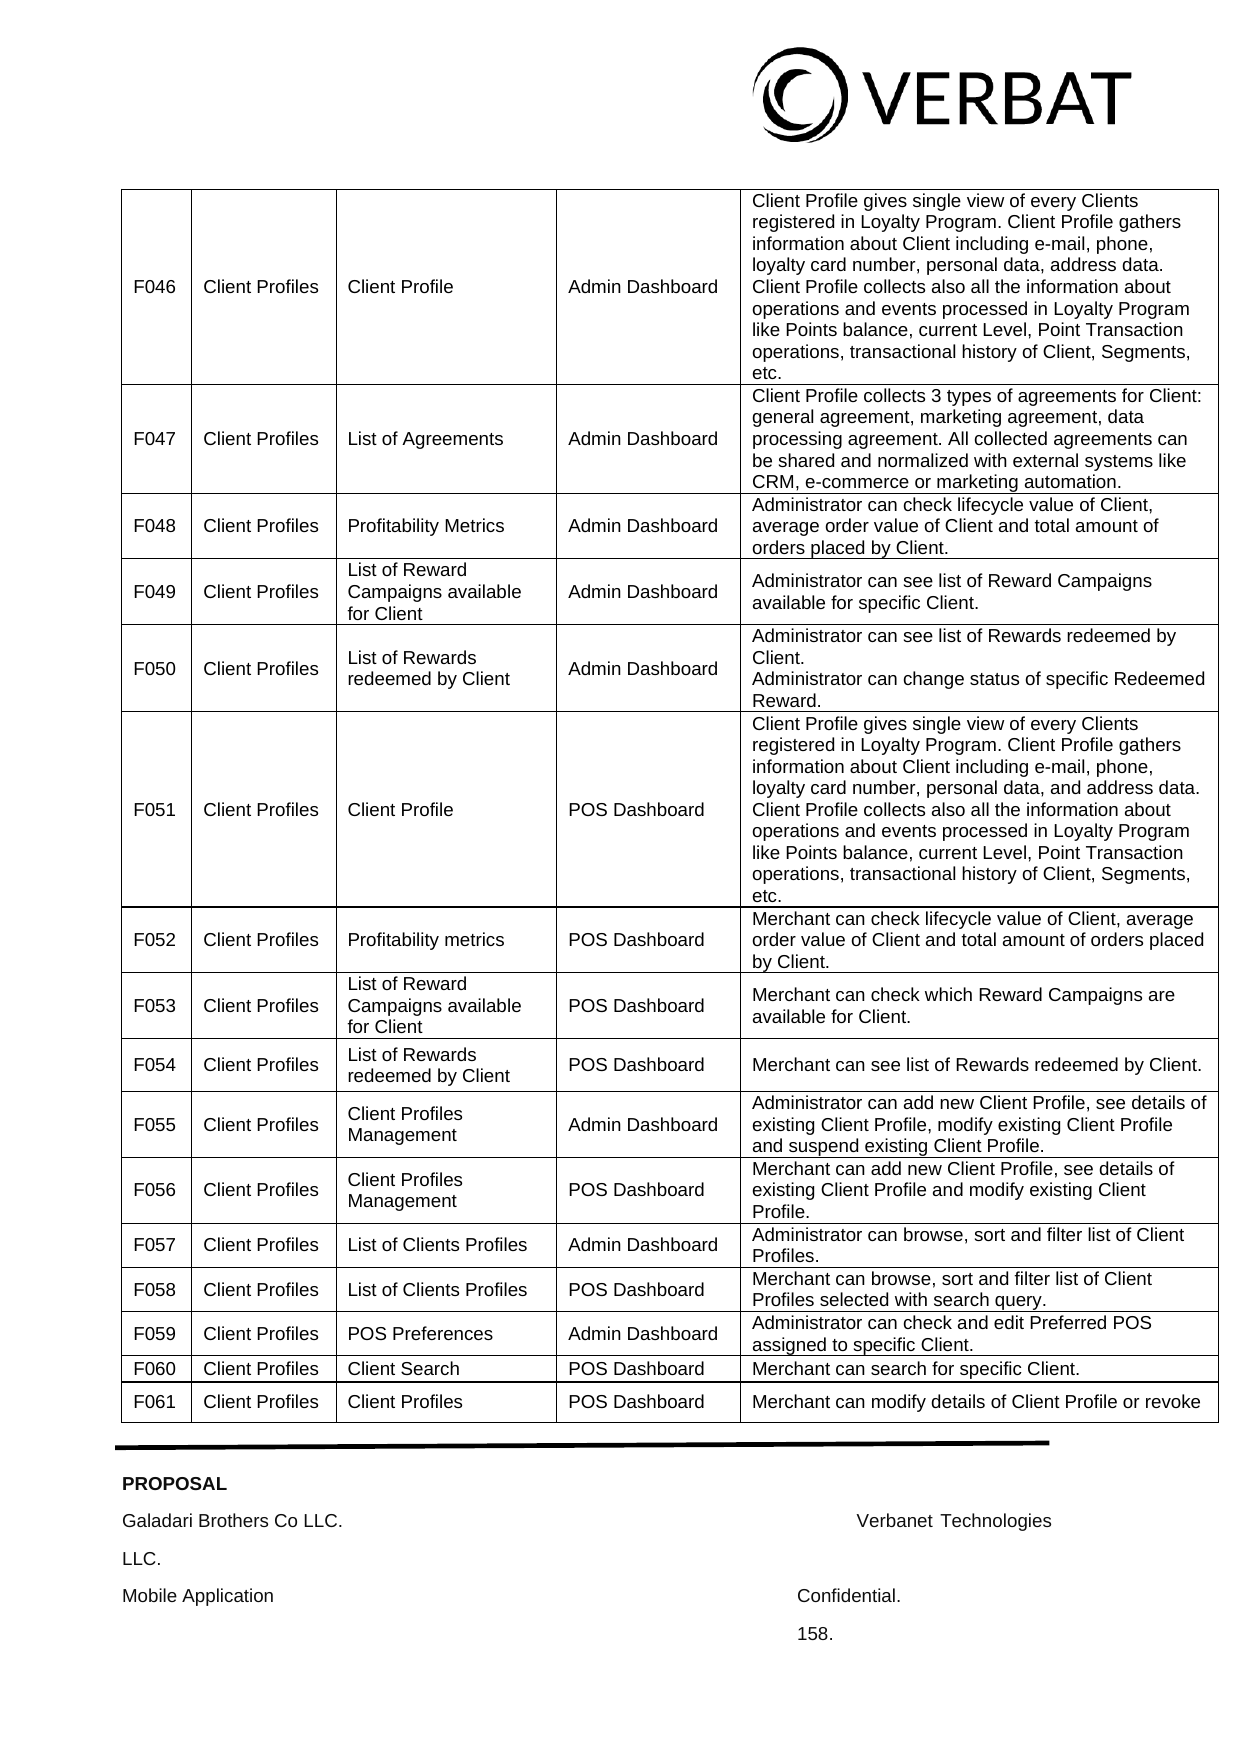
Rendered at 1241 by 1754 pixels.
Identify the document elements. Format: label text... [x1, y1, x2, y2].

table_cell Admin Dashboard [557, 190, 740, 384]
table_cell POS Dashboard [557, 1158, 740, 1222]
table_cell Admin Dashboard [557, 385, 740, 492]
table_cell Client Profiles [192, 385, 336, 492]
table_cell Administrator can see list of Reward Campaigns available for specific Client. [741, 559, 1218, 624]
table_cell POS Preferences [337, 1312, 556, 1355]
table_cell Client Profiles [192, 190, 336, 384]
table_cell Client Profiles [192, 1268, 336, 1311]
table_cell Merchant can browse, sort and filter list of Client Profiles selected with search query. [741, 1268, 1218, 1311]
table_cell Client Search [337, 1356, 556, 1381]
table_cell Client Profiles [192, 1312, 336, 1355]
table_cell F058 [122, 1268, 191, 1311]
table_cell List of Reward Campaigns available for Client [337, 559, 556, 624]
table_cell F060 [122, 1356, 191, 1381]
table_cell F049 [122, 559, 191, 624]
table_cell List of Agreements [337, 385, 556, 492]
table_cell Admin Dashboard [557, 494, 740, 558]
table_cell Client Profile gives single view of every Clients registered in Loyalty Program. Client Profile gathers information about Client including e-mail, phone, loyalty card number, personal data, and address data. Client Profile collects also all the information about operations and events processed in Loyalty Program like Points balance, current Level, Point Transaction operations, transactional history of Client, Segments, etc. [741, 712, 1218, 906]
table_cell Client Profiles [192, 1039, 336, 1091]
table_cell List of Rewards redeemed by Client [337, 1039, 556, 1091]
table_cell POS Dashboard [557, 712, 740, 906]
picture [748, 42, 1136, 142]
table_cell F047 [122, 385, 191, 492]
table_cell Client Profiles [192, 1224, 336, 1267]
table_cell Admin Dashboard [557, 559, 740, 624]
table_cell Client Profile collects 3 types of agreements for Client: general agreement, marketing agreement, data processing agreement. All collected agreements can be shared and normalized with external systems like CRM, e-commerce or marketing automation. [741, 385, 1218, 492]
table_cell Admin Dashboard [557, 1092, 740, 1157]
table_cell F050 [122, 625, 191, 711]
table_cell Merchant can check lifecycle value of Client, average order value of Client and total amount of orders placed by Client. [741, 908, 1218, 972]
table_cell F056 [122, 1158, 191, 1222]
table_cell Admin Dashboard [557, 1224, 740, 1267]
table_cell Admin Dashboard [557, 625, 740, 711]
table_cell POS Dashboard [557, 1356, 740, 1381]
table_cell Client Profiles [192, 1356, 336, 1381]
table_cell Client Profiles [192, 712, 336, 906]
table_cell List of Clients Profiles [337, 1268, 556, 1311]
table_cell Client Profiles [192, 908, 336, 972]
table_cell F059 [122, 1312, 191, 1355]
table_cell Client Profiles [192, 559, 336, 624]
table_cell Merchant can search for specific Client. [741, 1356, 1218, 1381]
table_cell Merchant can see list of Rewards redeemed by Client. [741, 1039, 1218, 1091]
table_cell F048 [122, 494, 191, 558]
table_cell Client Profiles Management [337, 1158, 556, 1222]
table_cell Merchant can check which Reward Campaigns are available for Client. [741, 973, 1218, 1038]
table_cell Client Profiles [192, 494, 336, 558]
table_cell F052 [122, 908, 191, 972]
table_cell F061 [122, 1383, 191, 1422]
table_cell Client Profiles Management [337, 1092, 556, 1157]
table_cell F053 [122, 973, 191, 1038]
table_cell Profitability metrics [337, 908, 556, 972]
table_cell F055 [122, 1092, 191, 1157]
table_cell Client Profiles Management [337, 1383, 556, 1422]
table_cell F057 [122, 1224, 191, 1267]
table_cell Client Profiles [192, 973, 336, 1038]
table_cell Merchant can modify details of Client Profile or revoke Client Profile. Merchant can change Level assigned to Client Profile. [741, 1383, 1218, 1422]
table_cell List of Clients Profiles [337, 1224, 556, 1267]
table_cell Merchant can add new Client Profile, see details of existing Client Profile and modify existing Client Profile. [741, 1158, 1218, 1222]
table_cell POS Dashboard [557, 908, 740, 972]
table_cell Administrator can add new Client Profile, see details of existing Client Profile, modify existing Client Profile and suspend existing Client Profile. [741, 1092, 1218, 1157]
table_cell POS Dashboard [557, 1383, 740, 1422]
table_cell Client Profile [337, 712, 556, 906]
table_cell Administrator can see list of Rewards redeemed by Client. Administrator can change status of specific Redeemed Reward. [741, 625, 1218, 711]
table_cell F046 [122, 190, 191, 384]
table_cell Client Profiles [192, 1092, 336, 1157]
table_cell Client Profiles [192, 1383, 336, 1422]
table_cell Administrator can browse, sort and filter list of Client Profiles. [741, 1224, 1218, 1267]
table_cell POS Dashboard [557, 973, 740, 1038]
table_cell Client Profiles [192, 1158, 336, 1222]
table_cell Client Profile gives single view of every Clients registered in Loyalty Program. Client Profile gathers information about Client including e-mail, phone, loyalty card number, personal data, address data. Client Profile collects also all the information about operations and events processed in Loyalty Program like Points balance, current Level, Point Transaction operations, transactional history of Client, Segments, etc. [741, 190, 1218, 384]
table_cell Admin Dashboard [557, 1312, 740, 1355]
table_cell Profitability Metrics [337, 494, 556, 558]
table_cell Client Profile [337, 190, 556, 384]
table_cell Client Profiles [192, 625, 336, 711]
table_cell F051 [122, 712, 191, 906]
table_cell POS Dashboard [557, 1268, 740, 1311]
table_cell Administrator can check and edit Preferred POS assigned to specific Client. [741, 1312, 1218, 1355]
table_cell POS Dashboard [557, 1039, 740, 1091]
table_cell List of Rewards redeemed by Client [337, 625, 556, 711]
table_cell Administrator can check lifecycle value of Client, average order value of Client and total amount of orders placed by Client. [741, 494, 1218, 558]
table_cell F054 [122, 1039, 191, 1091]
table_cell List of Reward Campaigns available for Client [337, 973, 556, 1038]
